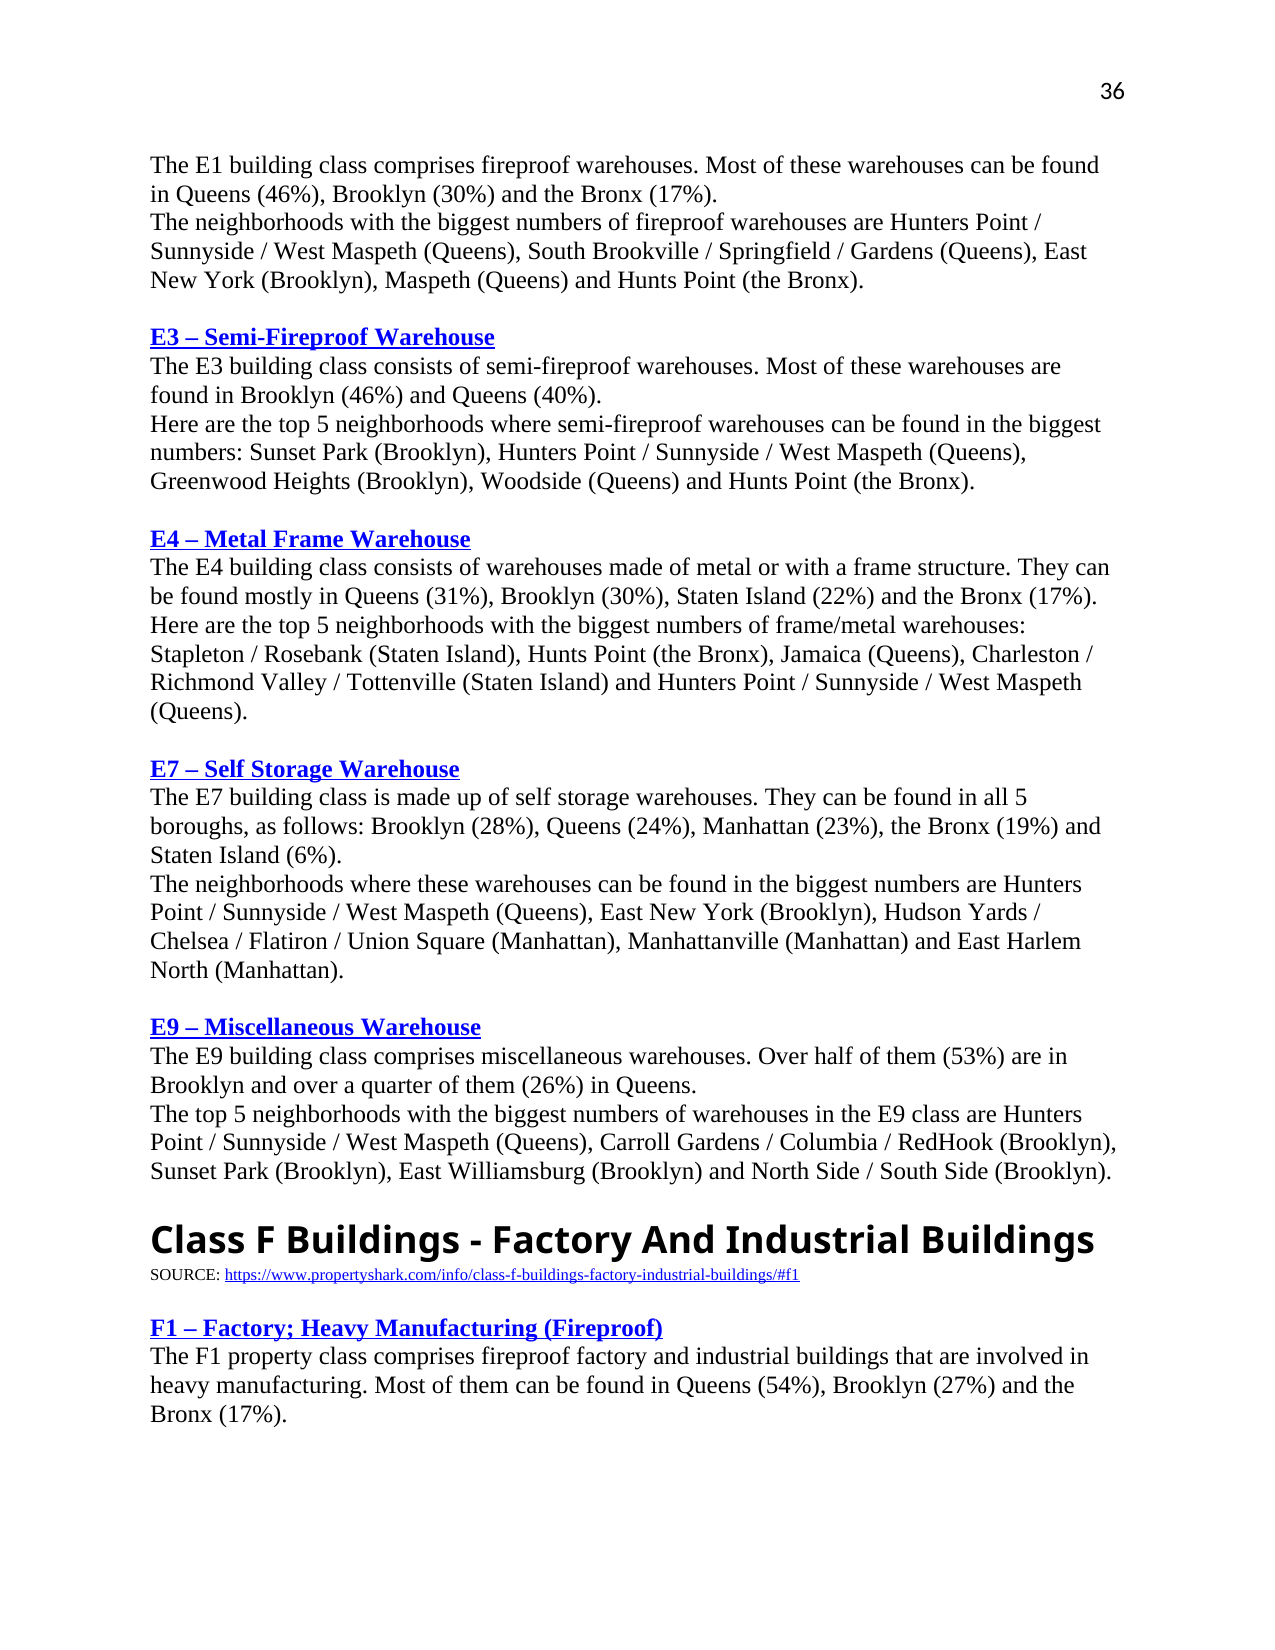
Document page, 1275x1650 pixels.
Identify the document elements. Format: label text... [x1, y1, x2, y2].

text E9 – Miscellaneous Warehouse [150, 1012, 1125, 1041]
text The F1 property class comprises fireproof factory and industrial buildings that are involved in heavy manufacturing. Most of them can be found in Queens (54%), Brooklyn (27%) and the Bronx (17%). [150, 1341, 1125, 1428]
text The E1 building class comprises fireproof warehouses. Most of these warehouses can be found in Queens (46%), Brooklyn (30%) and the Bronx (17%). [150, 150, 1125, 207]
text The E9 building class comprises miscellaneous warehouses. Over half of them (53%) are in Brooklyn and over a quarter of them (26%) in Queens. [150, 1041, 1125, 1099]
text Here are the top 5 neighborhoods with the biggest numbers of frame/metal warehouses: Stapleton / Rosebank (Staten Island), Hunts Point (the Bronx), Jamaica (Queens), Charleston / Richmond Valley / Tottenville (Staten Island) and Hunters Point / Sunnyside / West Maspeth (Queens). [150, 610, 1125, 725]
text The E7 building class is made up of self storage warehouses. They can be found in all 5 boroughs, as follows: Brooklyn (28%), Queens (24%), Manhattan (23%), the Bronx (19%) and Staten Island (6%). [150, 782, 1125, 869]
text The E3 building class consists of semi-fireproof warehouses. Most of these warehouses are found in Brooklyn (46%) and Queens (40%). [150, 351, 1125, 409]
subtitle Class F Buildings - Factory And Industrial Buildings [150, 1214, 1125, 1265]
text The E4 building class consists of warehouses made of metal or with a frame structure. They can be found mostly in Queens (31%), Brooklyn (30%), Staten Island (22%) and the Bronx (17%). [150, 552, 1125, 610]
text The neighborhoods where these warehouses can be found in the biggest numbers are Hunters Point / Sunnyside / West Maspeth (Queens), East New York (Brooklyn), Hudson Yards / Chelsea / Flatiron / Union Square (Manhattan), Manhattanville (Manhattan) and East Harlem North (Manhattan). [150, 869, 1125, 984]
text E3 – Semi-Fireproof Warehouse [150, 322, 1125, 351]
text F1 – Factory; Heavy Manufacturing (Fireproof) [150, 1313, 1125, 1341]
text SOURCE: https://www.propertyshark.com/info/class-f-buildings-factory-industrial-buildings/#f1 [150, 1265, 1125, 1284]
text E4 – Metal Frame Warehouse [150, 524, 1125, 552]
text E7 – Self Storage Warehouse [150, 754, 1125, 782]
text The neighborhoods with the biggest numbers of fireproof warehouses are Hunters Point / Sunnyside / West Maspeth (Queens), South Brookville / Springfield / Gardens (Queens), East New York (Brooklyn), Maspeth (Queens) and Hunts Point (the Bronx). [150, 207, 1125, 294]
text The top 5 neighborhoods with the biggest numbers of warehouses in the E9 class are Hunters Point / Sunnyside / West Maspeth (Queens), Carroll Gardens / Columbia / RedHook (Brooklyn), Sunset Park (Brooklyn), East Williamsburg (Brooklyn) and North Side / South Side (Brooklyn). [150, 1099, 1125, 1185]
text Here are the top 5 neighborhoods where semi-fireproof warehouses can be found in the biggest numbers: Sunset Park (Brooklyn), Hunters Point / Sunnyside / West Maspeth (Queens), Greenwood Heights (Brooklyn), Woodside (Queens) and Hunts Point (the Bronx). [150, 409, 1125, 495]
